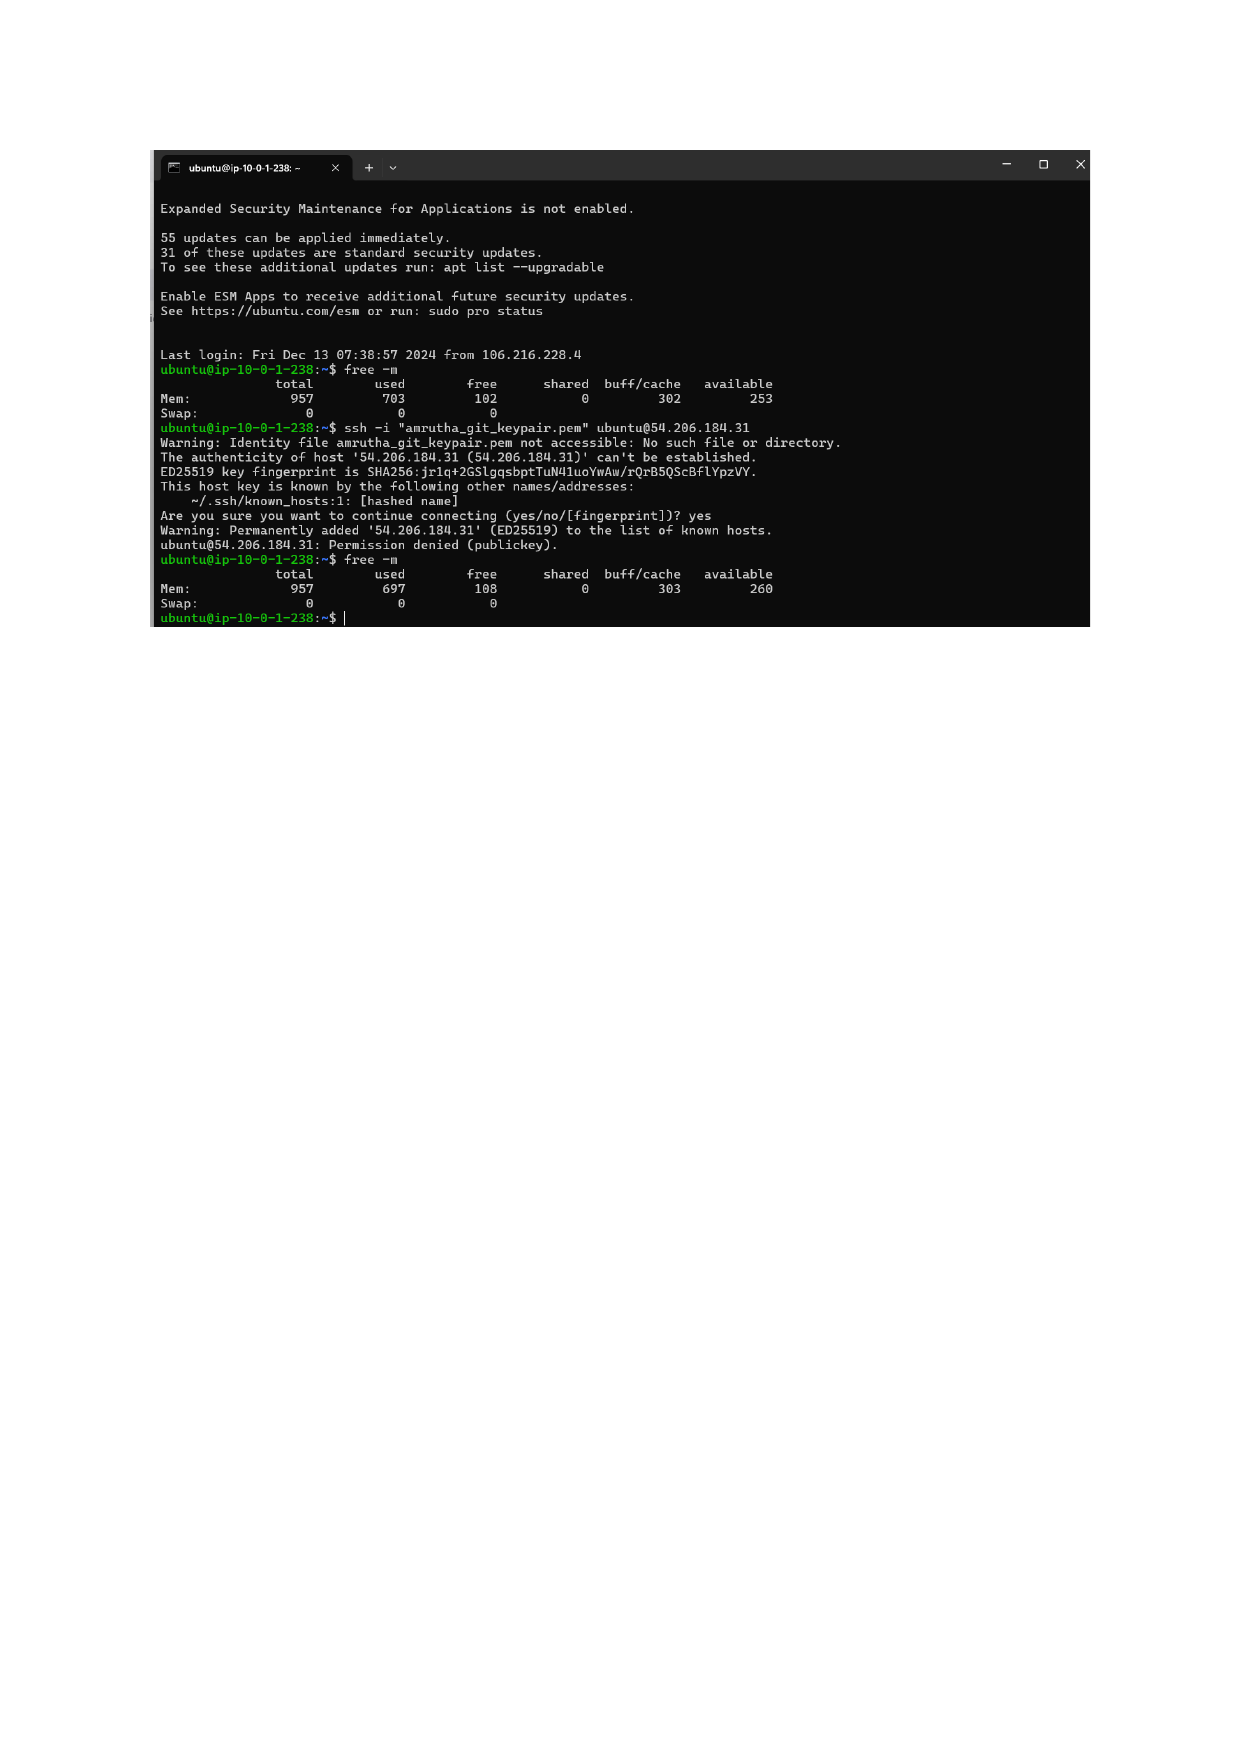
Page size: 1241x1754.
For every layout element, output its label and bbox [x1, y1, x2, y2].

picture [150, 150, 1091, 627]
